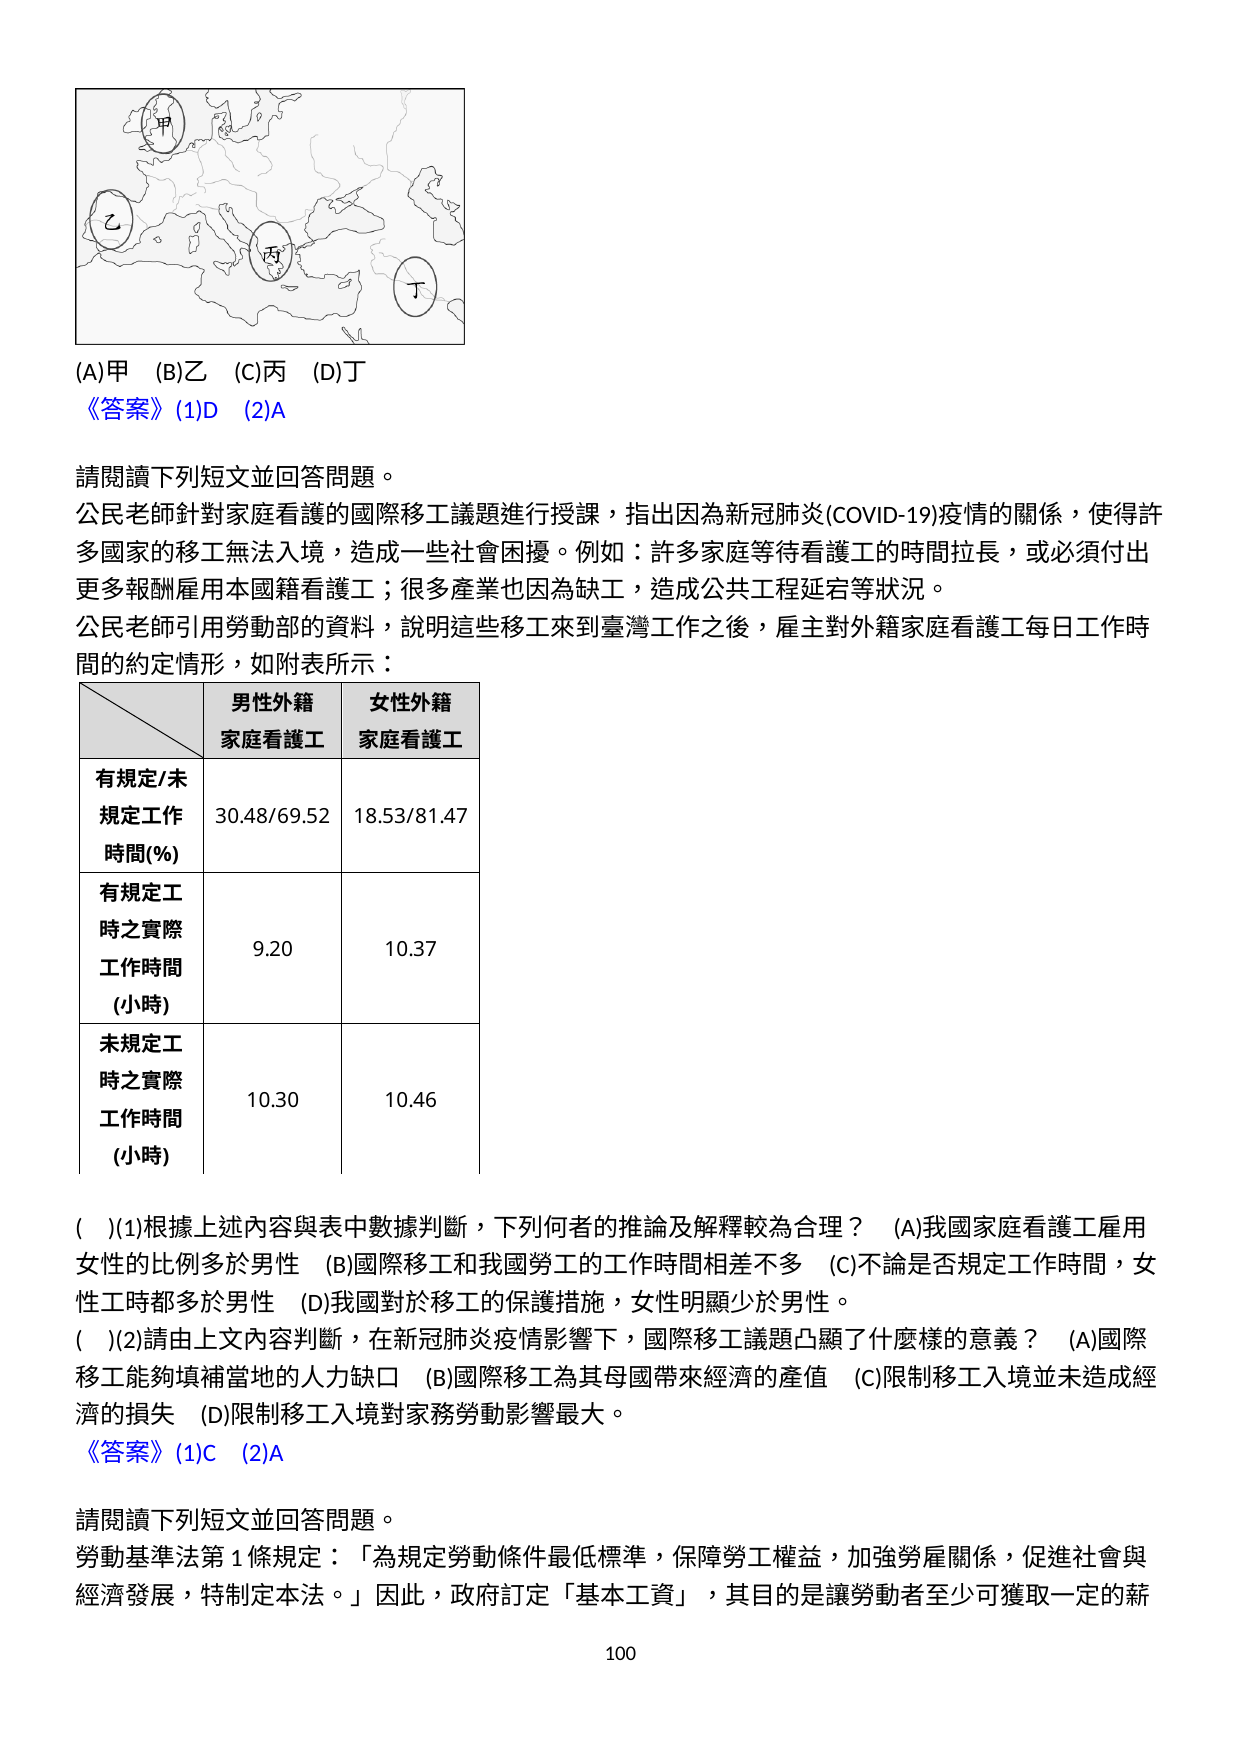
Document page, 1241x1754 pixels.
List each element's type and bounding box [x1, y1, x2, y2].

picture [75, 88, 465, 345]
